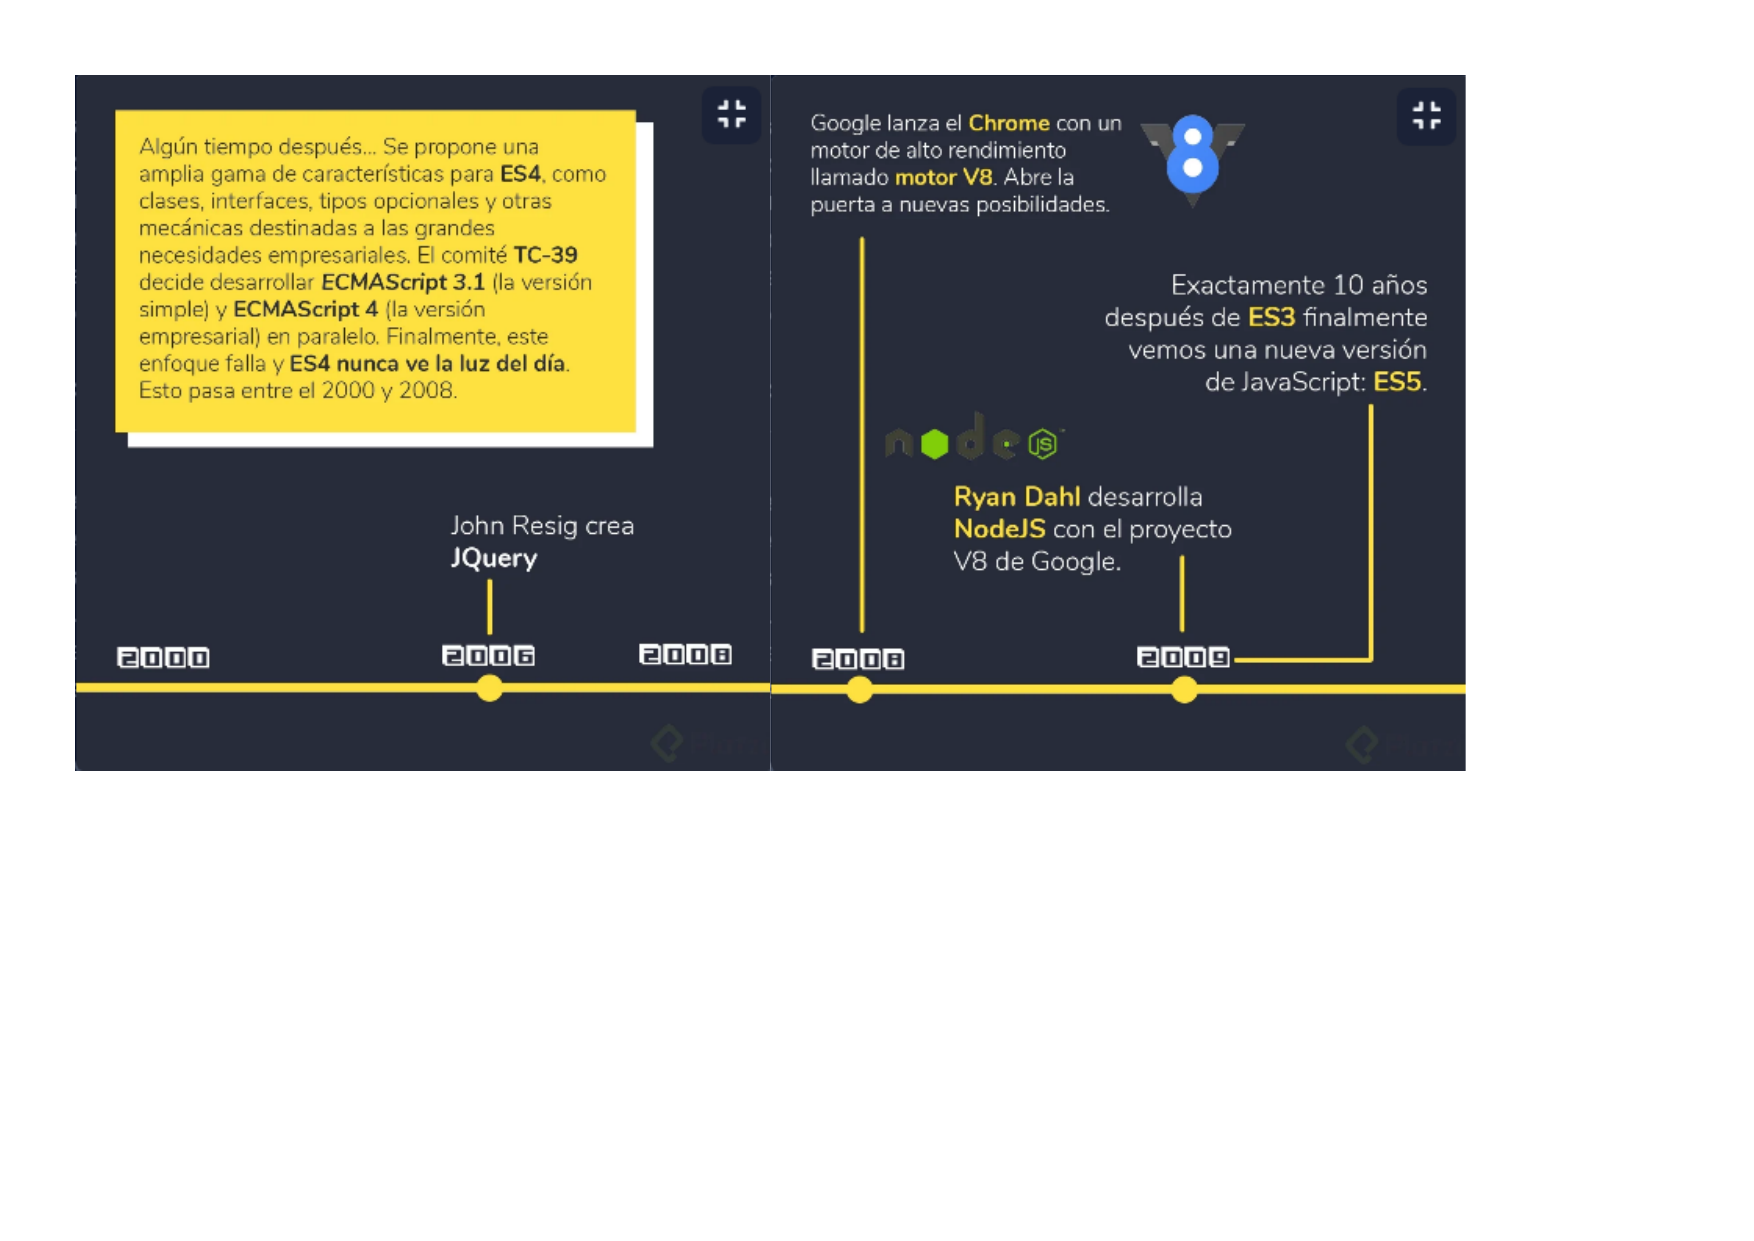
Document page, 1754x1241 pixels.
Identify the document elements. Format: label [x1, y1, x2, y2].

picture [75, 75, 1466, 771]
